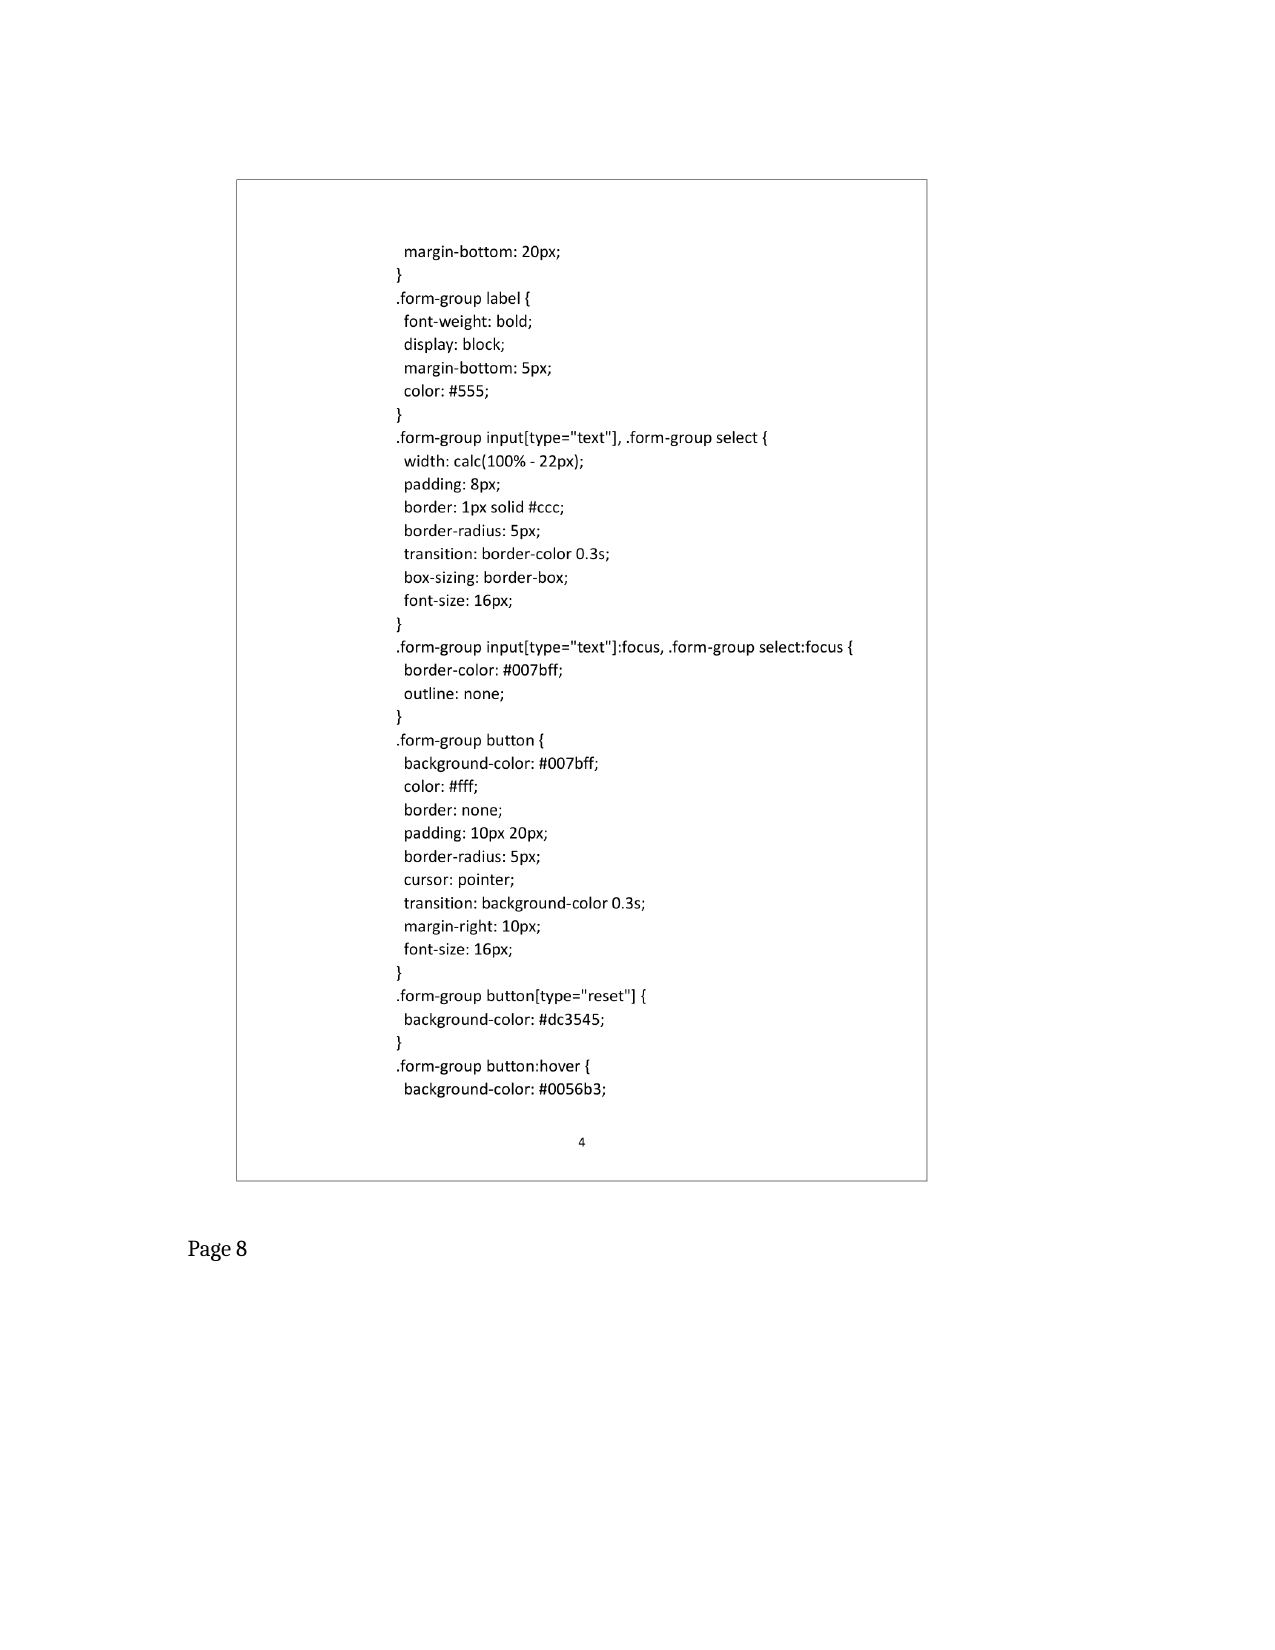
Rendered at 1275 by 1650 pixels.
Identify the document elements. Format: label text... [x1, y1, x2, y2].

text Page 8 [187, 1236, 1087, 1262]
picture [206, 150, 957, 1211]
